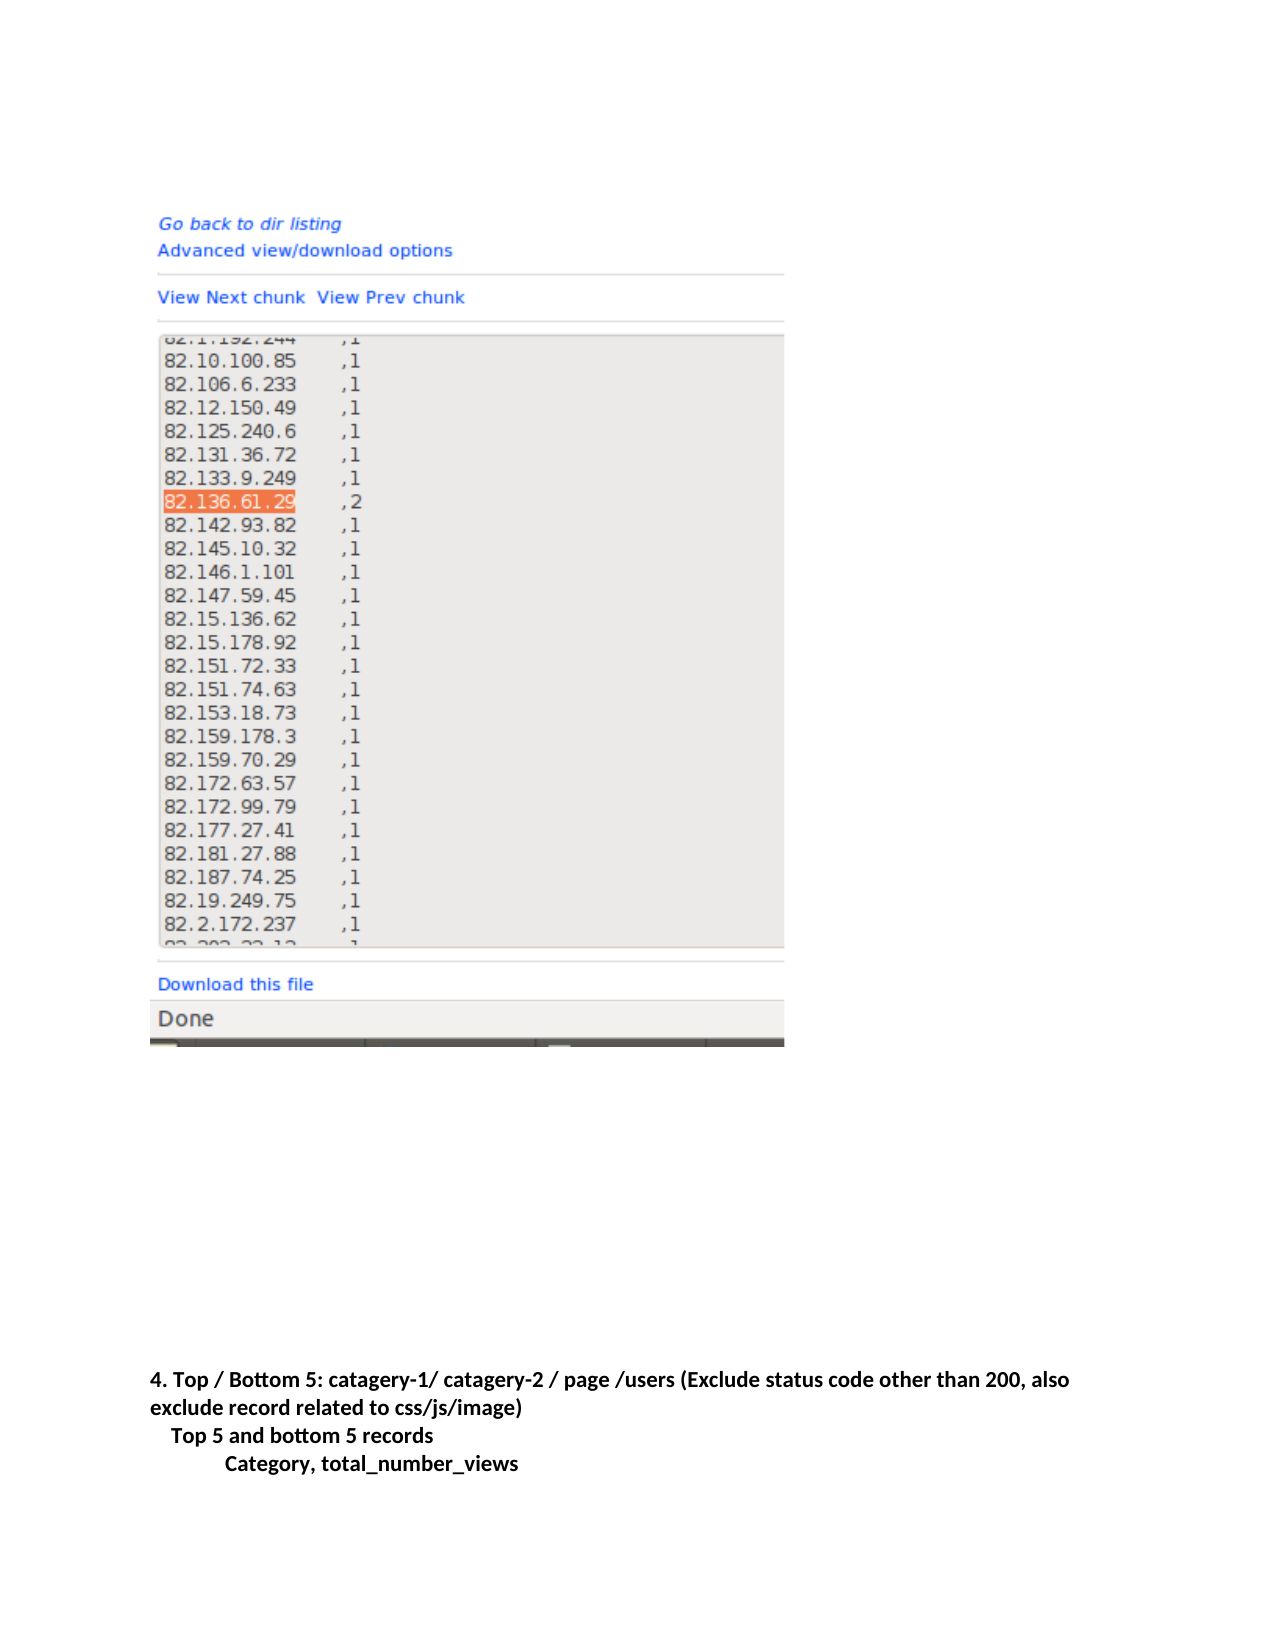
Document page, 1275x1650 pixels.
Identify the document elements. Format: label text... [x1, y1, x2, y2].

picture [150, 203, 785, 1047]
text Top 5 and bottom 5 records [150, 1421, 1125, 1449]
text 4. Top / Bottom 5: catagery-1/ catagery-2 / page /users (Exclude status code other than 200, also exclude record related to css/js/image) [150, 1365, 1125, 1421]
text Category, total_number_views [150, 1449, 1125, 1477]
